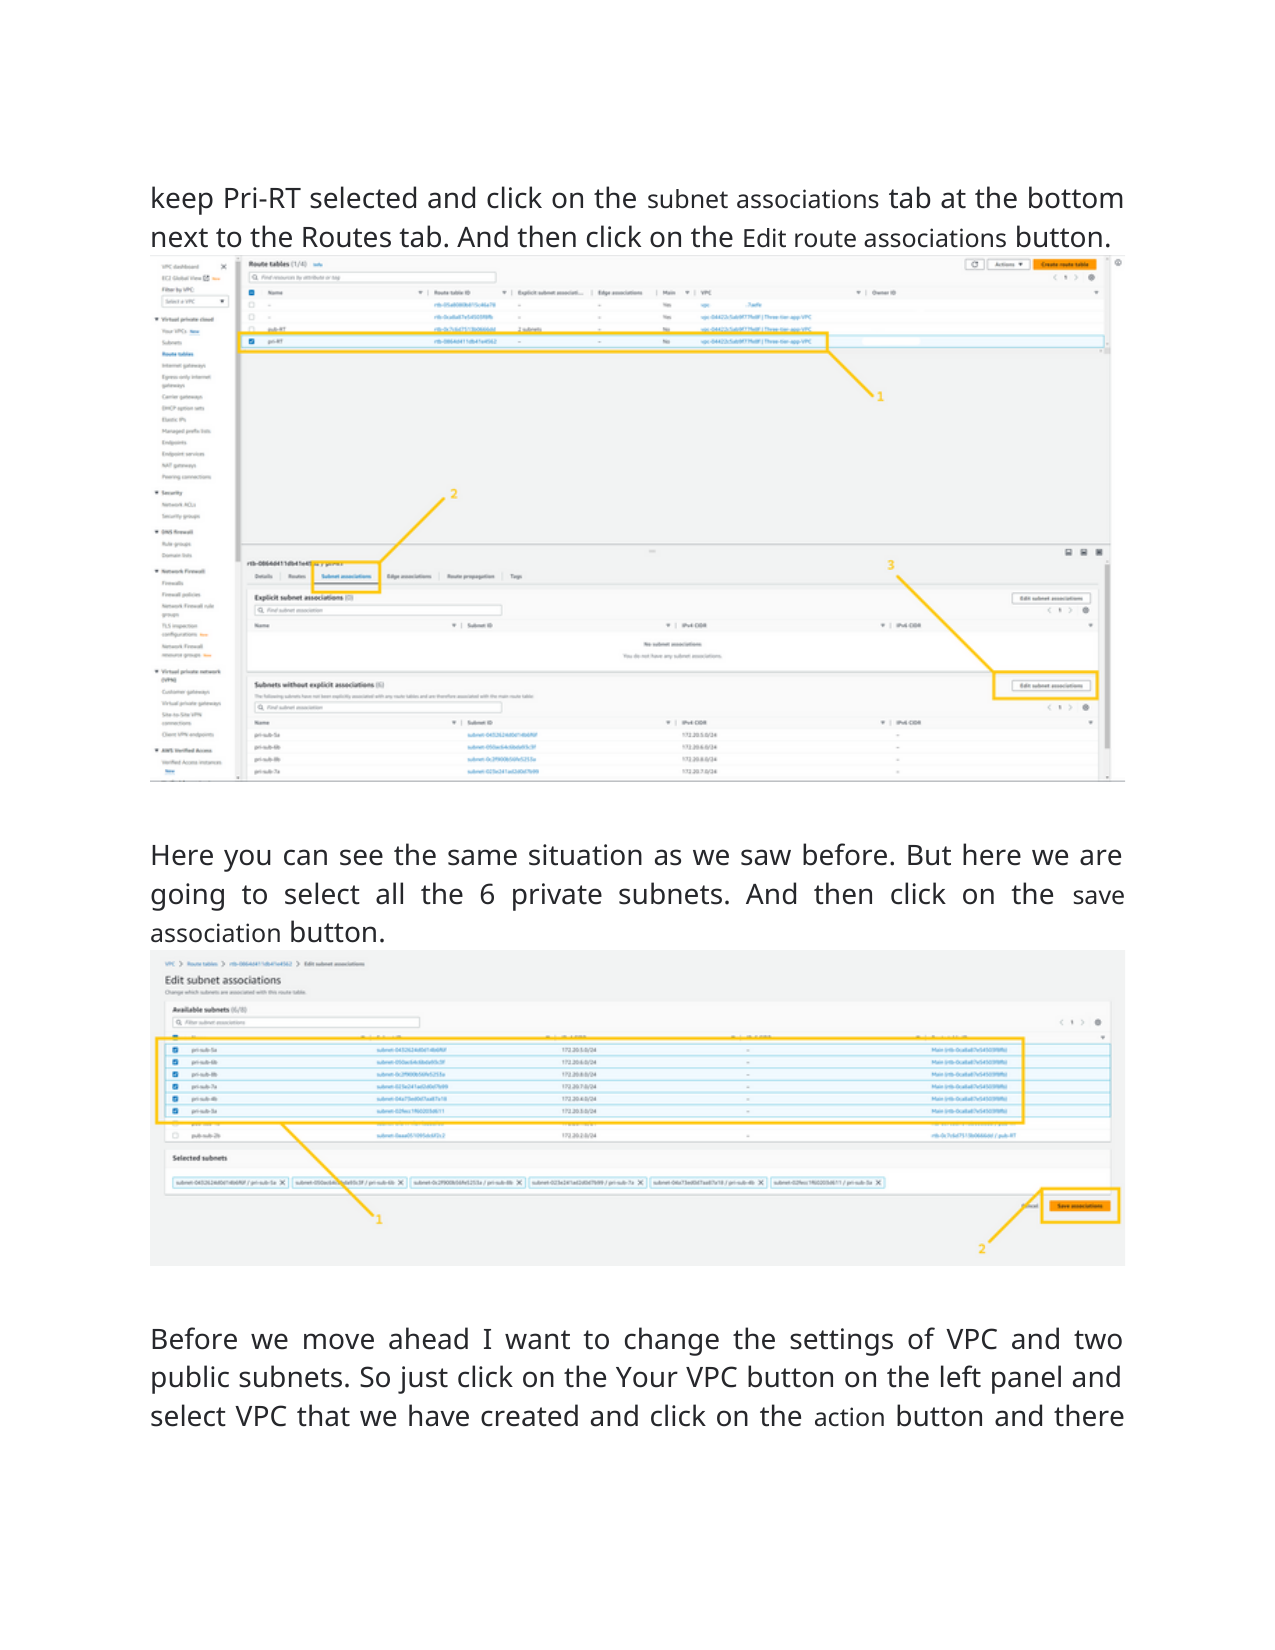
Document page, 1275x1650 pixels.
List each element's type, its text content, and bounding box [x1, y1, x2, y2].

text keep Pri-RT selected and click on the subnet associations tab at the bottom next to the Routes tab. And then click on the Edit route associations button. [150, 179, 1125, 255]
picture [150, 950, 1125, 1266]
picture [150, 255, 1125, 782]
text Here you can see the same situation as we saw before. But here we are going to select all the 6 private subnets. And then click on the save association button. [150, 836, 1125, 950]
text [150, 1319, 1125, 1434]
